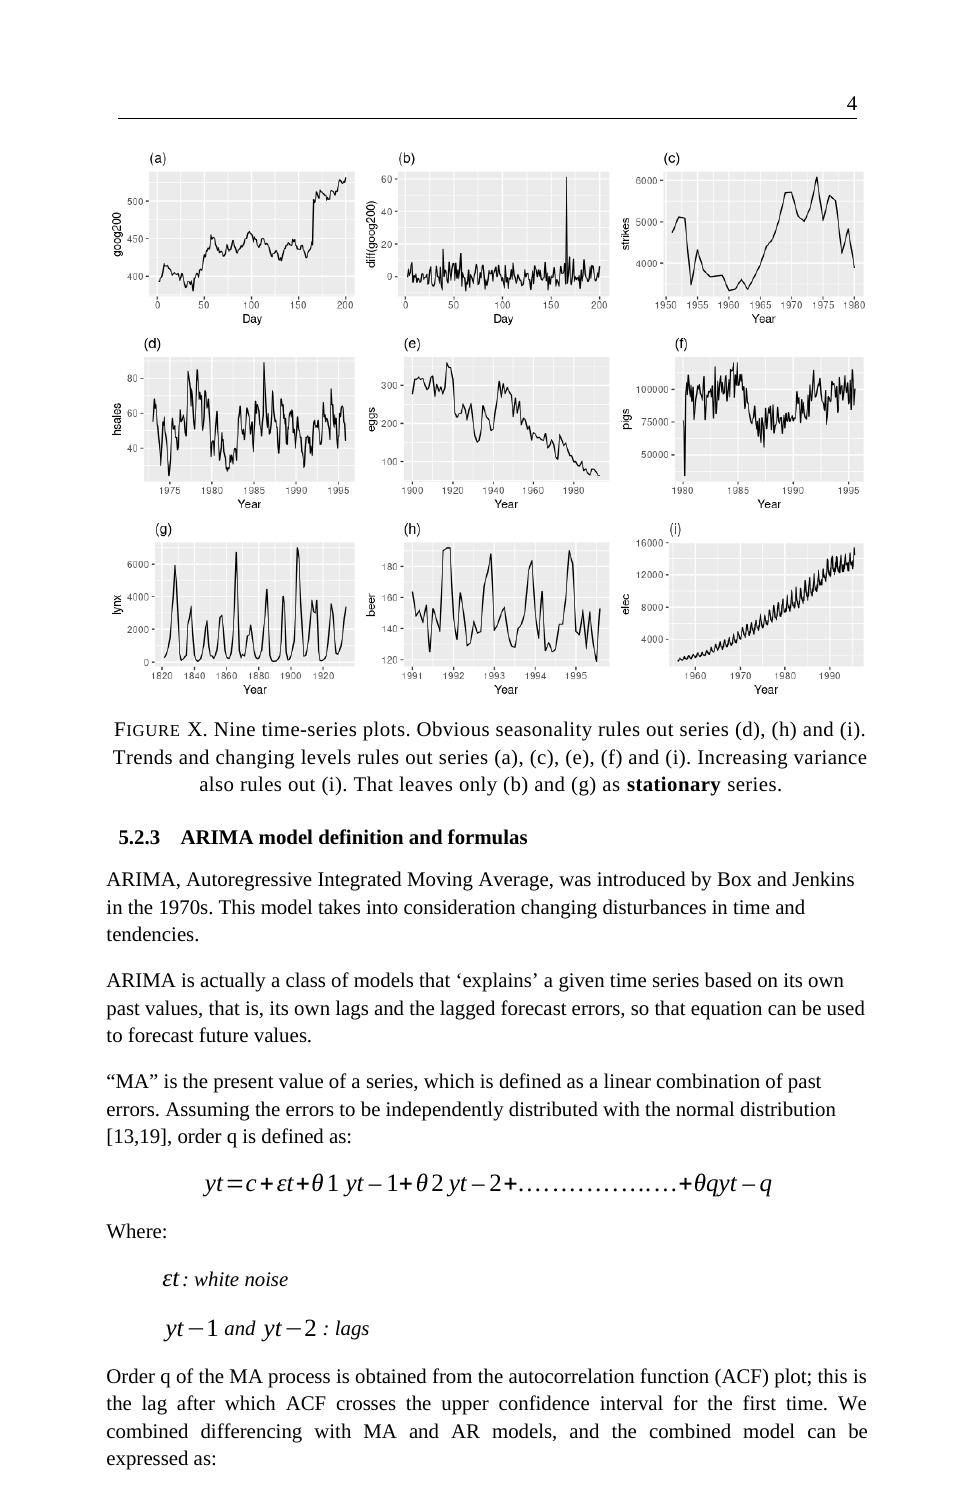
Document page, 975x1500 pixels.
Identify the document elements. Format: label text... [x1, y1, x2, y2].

text and : lags [162, 1314, 869, 1342]
text Where: [106, 1219, 869, 1243]
text ARIMA is actually a class of models that ‘explains’ a given time series based on its own past values, that is, its own lags and the lagged forecast errors, so that equation can be used to forecast future values. [106, 968, 869, 1047]
text Order q of the MA process is obtained from the autocorrelation function (ACF) plot; this is the lag after which ACF crosses the upper confidence interval for the first time. We combined differencing with MA and AR models, and the combined model can be expressed as: [106, 1363, 869, 1470]
text : white noise [162, 1265, 869, 1293]
text FIGURE X. Nine time-series plots. Obvious seasonality rules out series (d), (h) and (i). Trends and changing levels rules out series (a), (c), (e), (f) and (i). Increasing variance also rules out (i). That leaves only (b) and (g) as stationary series. [106, 717, 875, 796]
text “MA” is the present value of a series, which is defined as a linear combination of past errors. Assuming the errors to be independently distributed with the normal distribution [13,19], order q is defined as: [106, 1069, 869, 1148]
subtitle ARIMA model definition and formulas [118, 825, 869, 849]
text ARIMA, Autoregressive Integrated Moving Average, was introduced by Box and Jenkins in the 1970s. This model takes into consideration changing disturbances in time and tendencies. [106, 867, 869, 946]
picture [106, 129, 868, 702]
